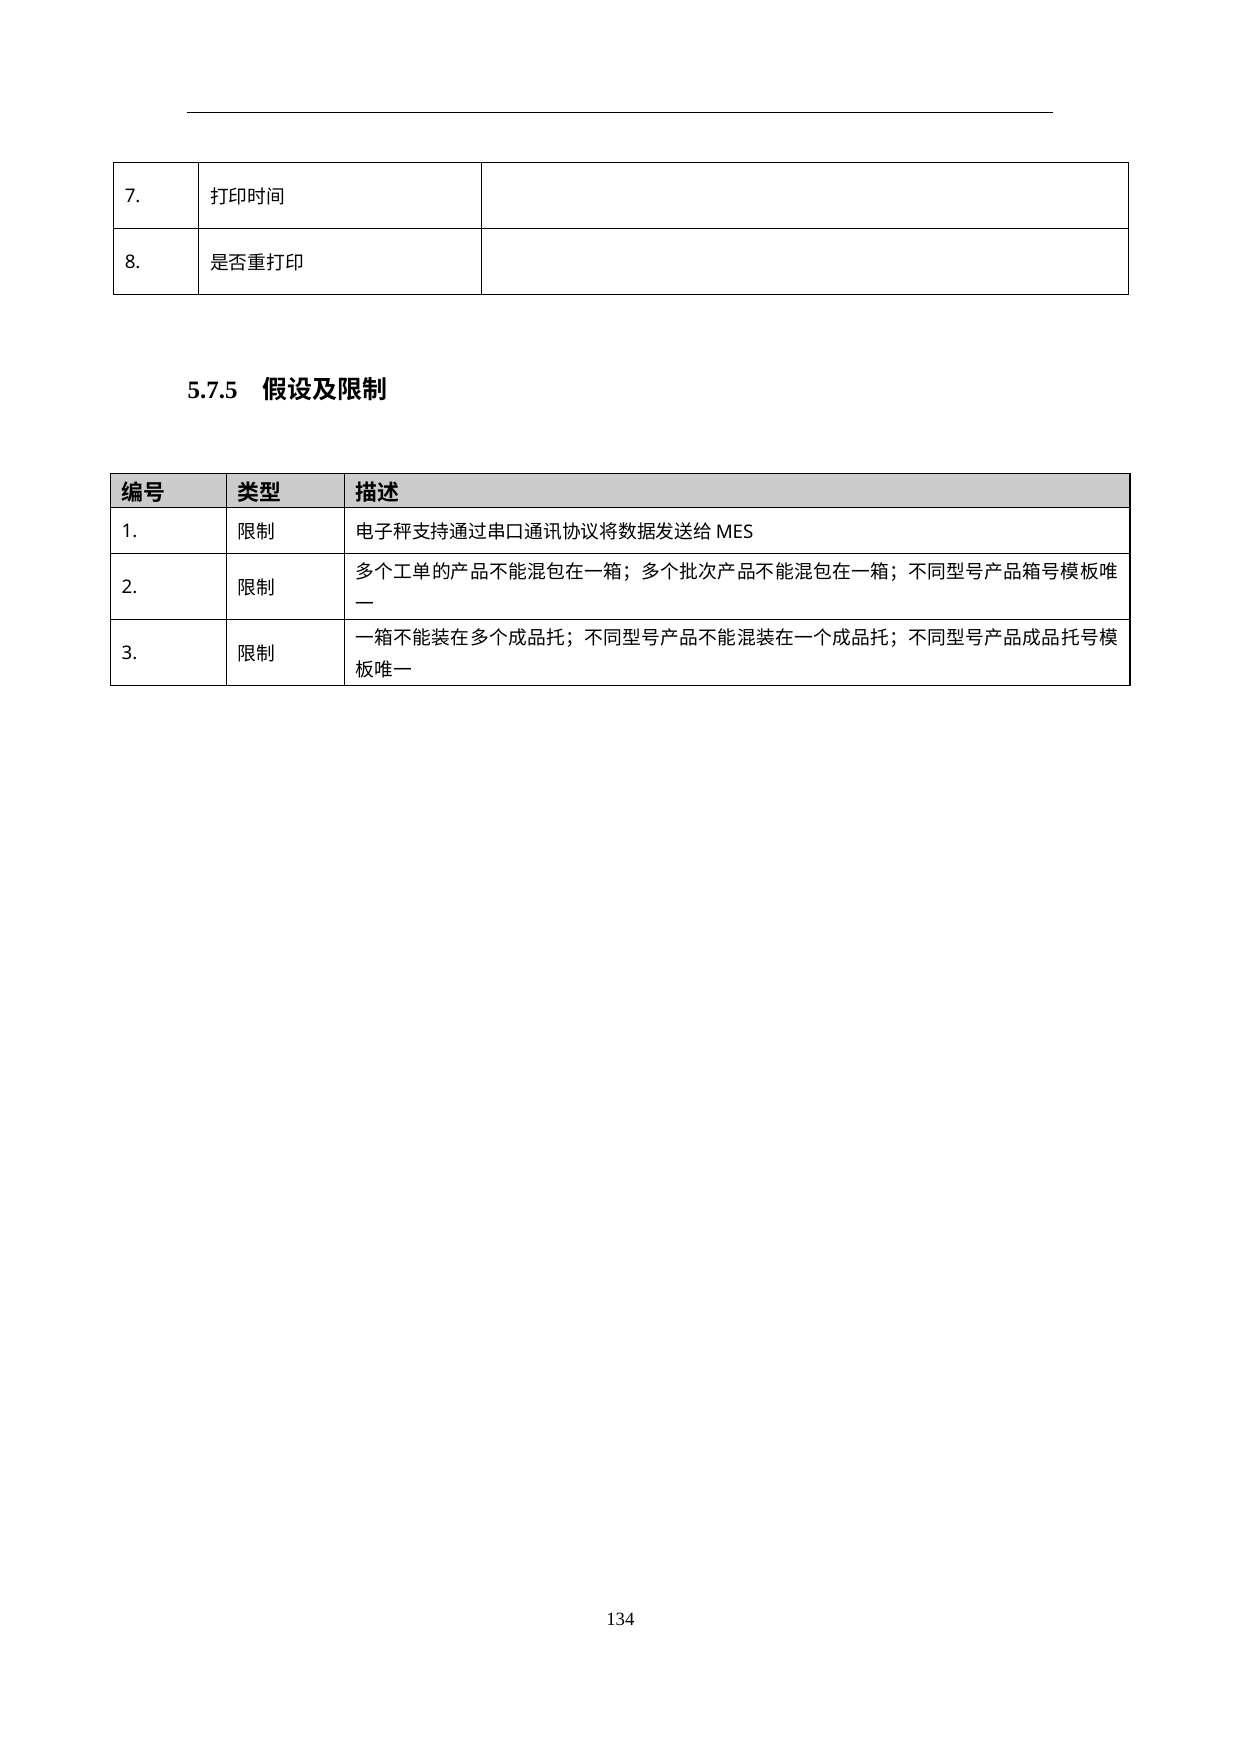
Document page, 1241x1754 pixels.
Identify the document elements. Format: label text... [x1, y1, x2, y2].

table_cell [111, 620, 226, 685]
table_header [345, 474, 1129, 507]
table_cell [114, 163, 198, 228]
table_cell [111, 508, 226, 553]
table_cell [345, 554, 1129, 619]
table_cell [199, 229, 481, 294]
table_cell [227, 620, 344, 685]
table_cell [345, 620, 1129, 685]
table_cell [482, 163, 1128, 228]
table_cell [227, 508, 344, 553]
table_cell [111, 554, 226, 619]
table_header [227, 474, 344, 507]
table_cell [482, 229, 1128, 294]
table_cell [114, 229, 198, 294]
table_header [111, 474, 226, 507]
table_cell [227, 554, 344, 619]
subtitle 假设及限制 [187, 355, 1053, 420]
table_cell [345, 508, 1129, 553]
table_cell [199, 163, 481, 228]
